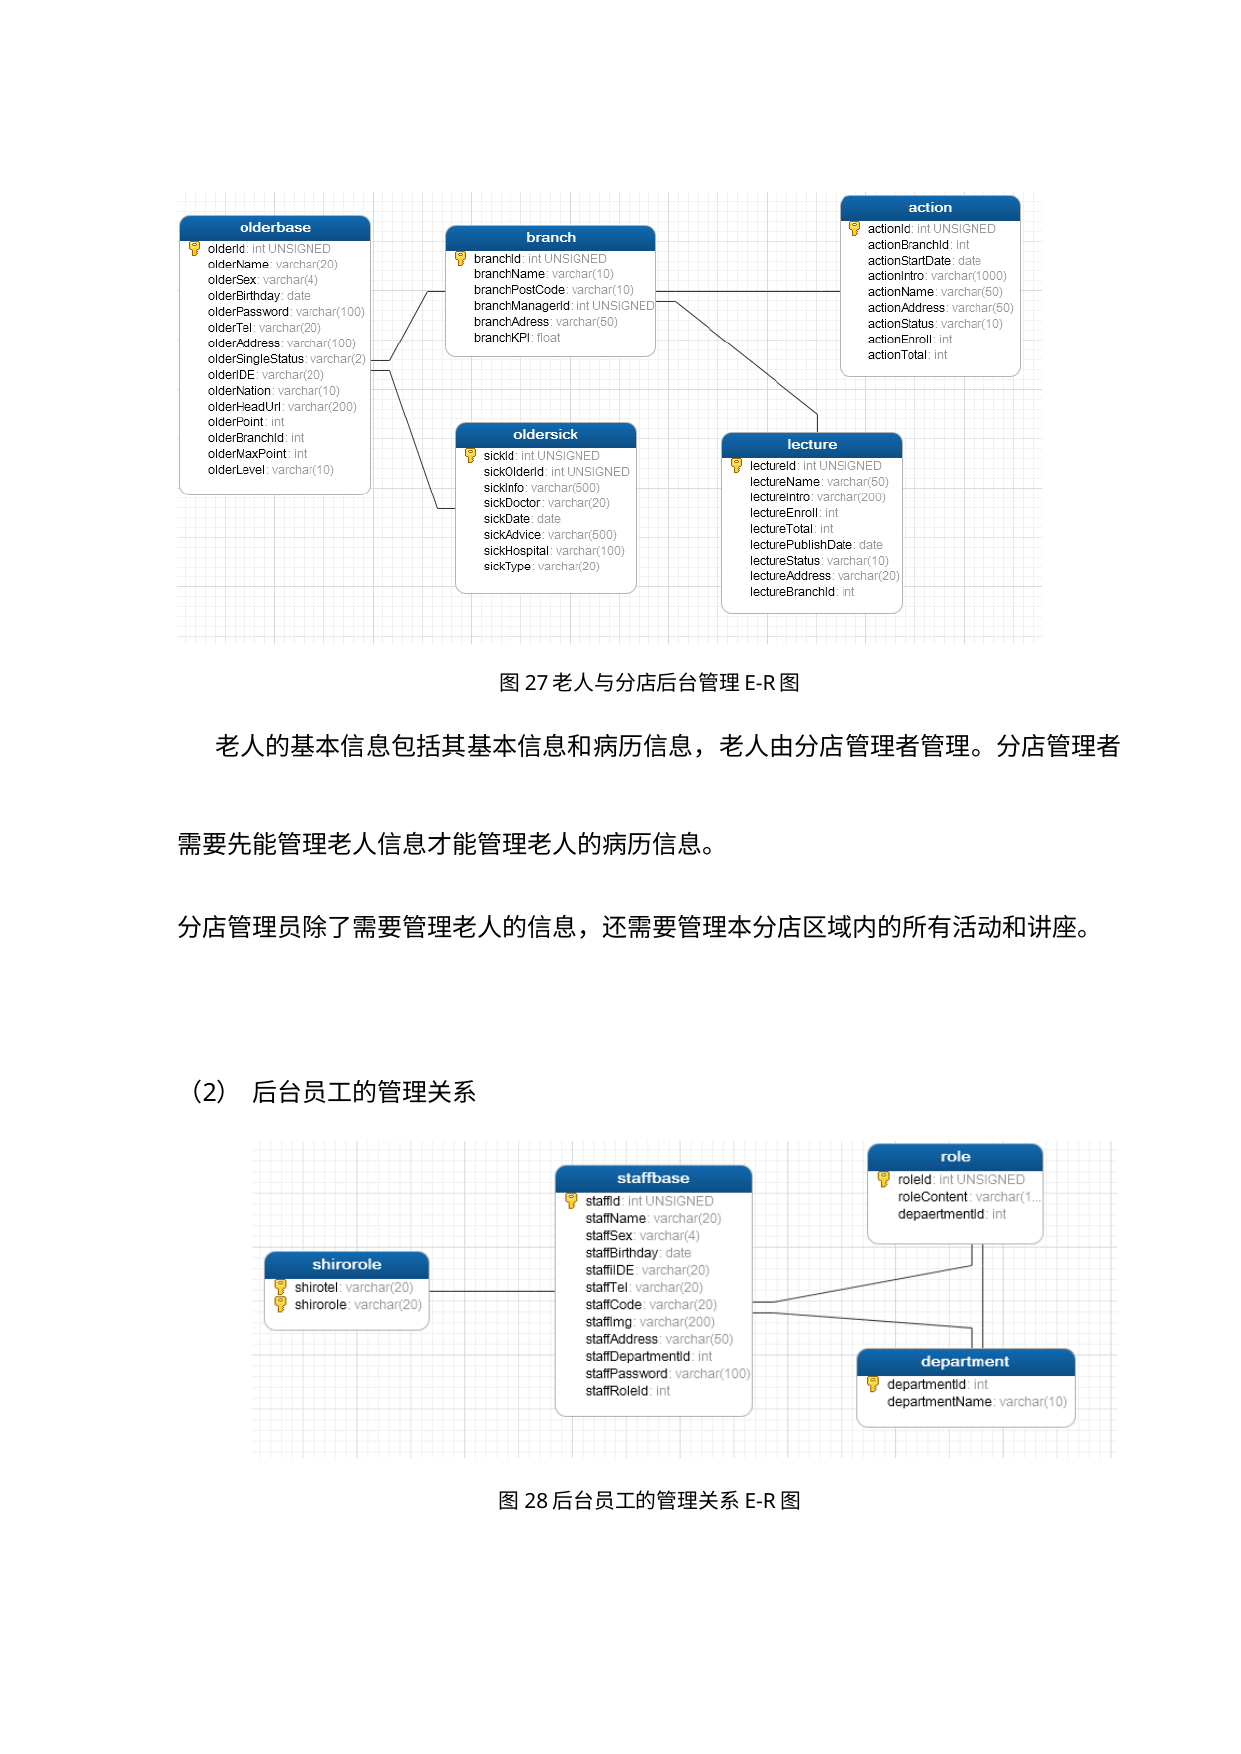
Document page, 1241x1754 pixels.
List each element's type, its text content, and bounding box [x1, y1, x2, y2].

text 老人的基本信息包括其基本信息和病历信息，老人由分店管理者管理。分店管理者需要先能管理老人信息才能管理老人的病历信息。 [177, 712, 1122, 875]
picture [177, 192, 1043, 644]
text 图 28后台员工的管理关系 E-R图 [177, 1483, 1122, 1516]
text 分店管理员除了需要管理老人的信息，还需要管理本分店区域内的所有活动和讲座。 [177, 893, 1122, 958]
text 图 27老人与分店后台管理E-R图 [177, 665, 1122, 697]
list 后台员工的管理关系 [177, 1058, 1122, 1123]
picture [252, 1141, 1118, 1458]
